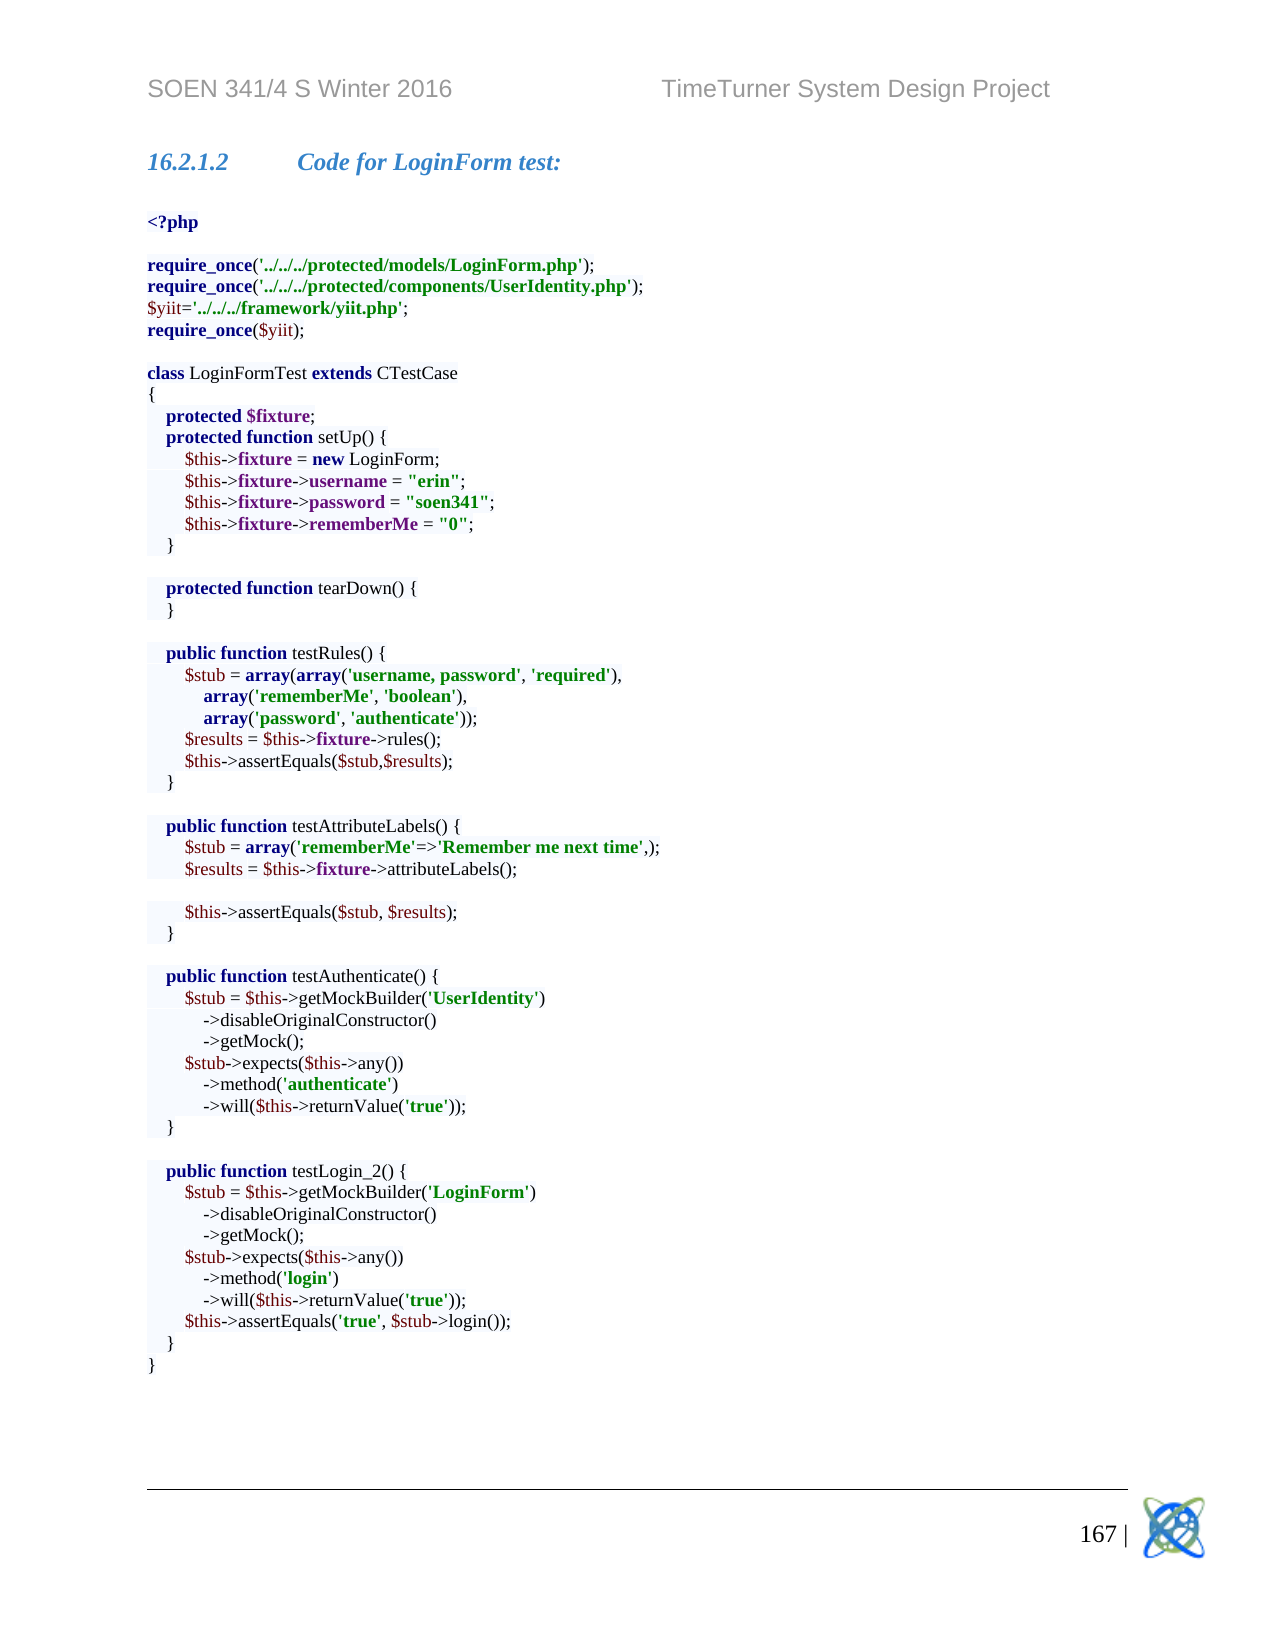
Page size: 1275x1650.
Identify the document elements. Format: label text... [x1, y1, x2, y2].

text <?php require_once('../../../protected/models/LoginForm.php'); require_once('../../../protected/components/UserIdentity.php'); $yiit='../../../framework/yiit.php'; require_once($yiit); class LoginFormTest extends CTestCase { protected $fixture; protected function setUp() { $this->fixture = new LoginForm; $this->fixture->username = "erin"; $this->fixture->password = "soen341"; $this->fixture->rememberMe = "0"; } protected function tearDown() { } public function testRules() { $stub = array(array('username, password', 'required'), array('rememberMe', 'boolean'), array('password', 'authenticate')); $results = $this->fixture->rules(); $this->assertEquals($stub,$results); } public function testAttributeLabels() { $stub = array('rememberMe'=>'Remember me next time',); $results = $this->fixture->attributeLabels(); $this->assertEquals($stub, $results); } public function testAuthenticate() { $stub = $this->getMockBuilder('UserIdentity') ->disableOriginalConstructor() ->getMock(); $stub->expects($this->any()) ->method('authenticate') ->will($this->returnValue('true')); } public function testLogin_2() { $stub = $this->getMockBuilder('LoginForm') ->disableOriginalConstructor() ->getMock(); $stub->expects($this->any()) ->method('login') ->will($this->returnValue('true')); $this->assertEquals('true', $stub->login()); } } [147, 211, 1128, 1375]
text Code for LoginForm test: [147, 147, 1128, 176]
picture [1123, 1490, 1224, 1566]
